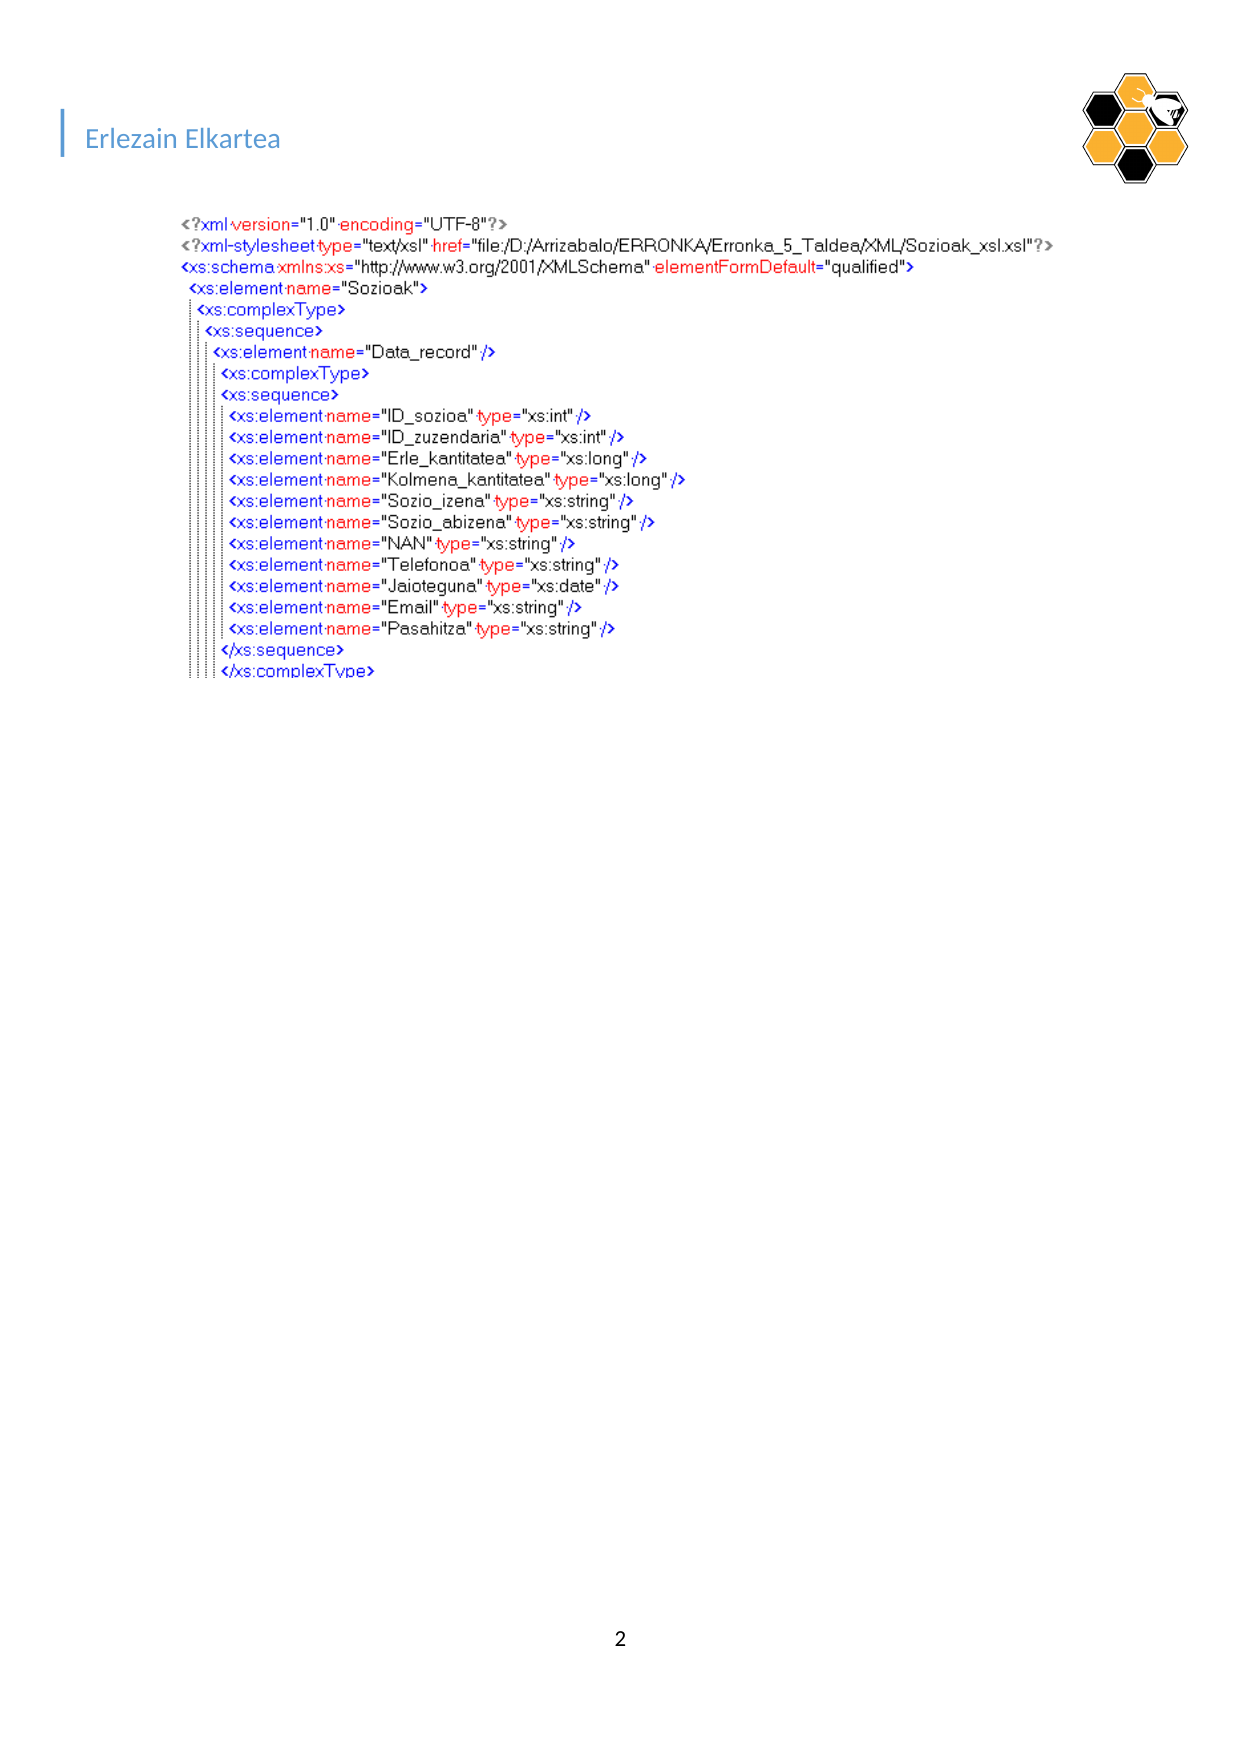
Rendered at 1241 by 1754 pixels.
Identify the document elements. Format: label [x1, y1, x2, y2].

picture [1071, 73, 1210, 185]
picture [180, 212, 1061, 678]
